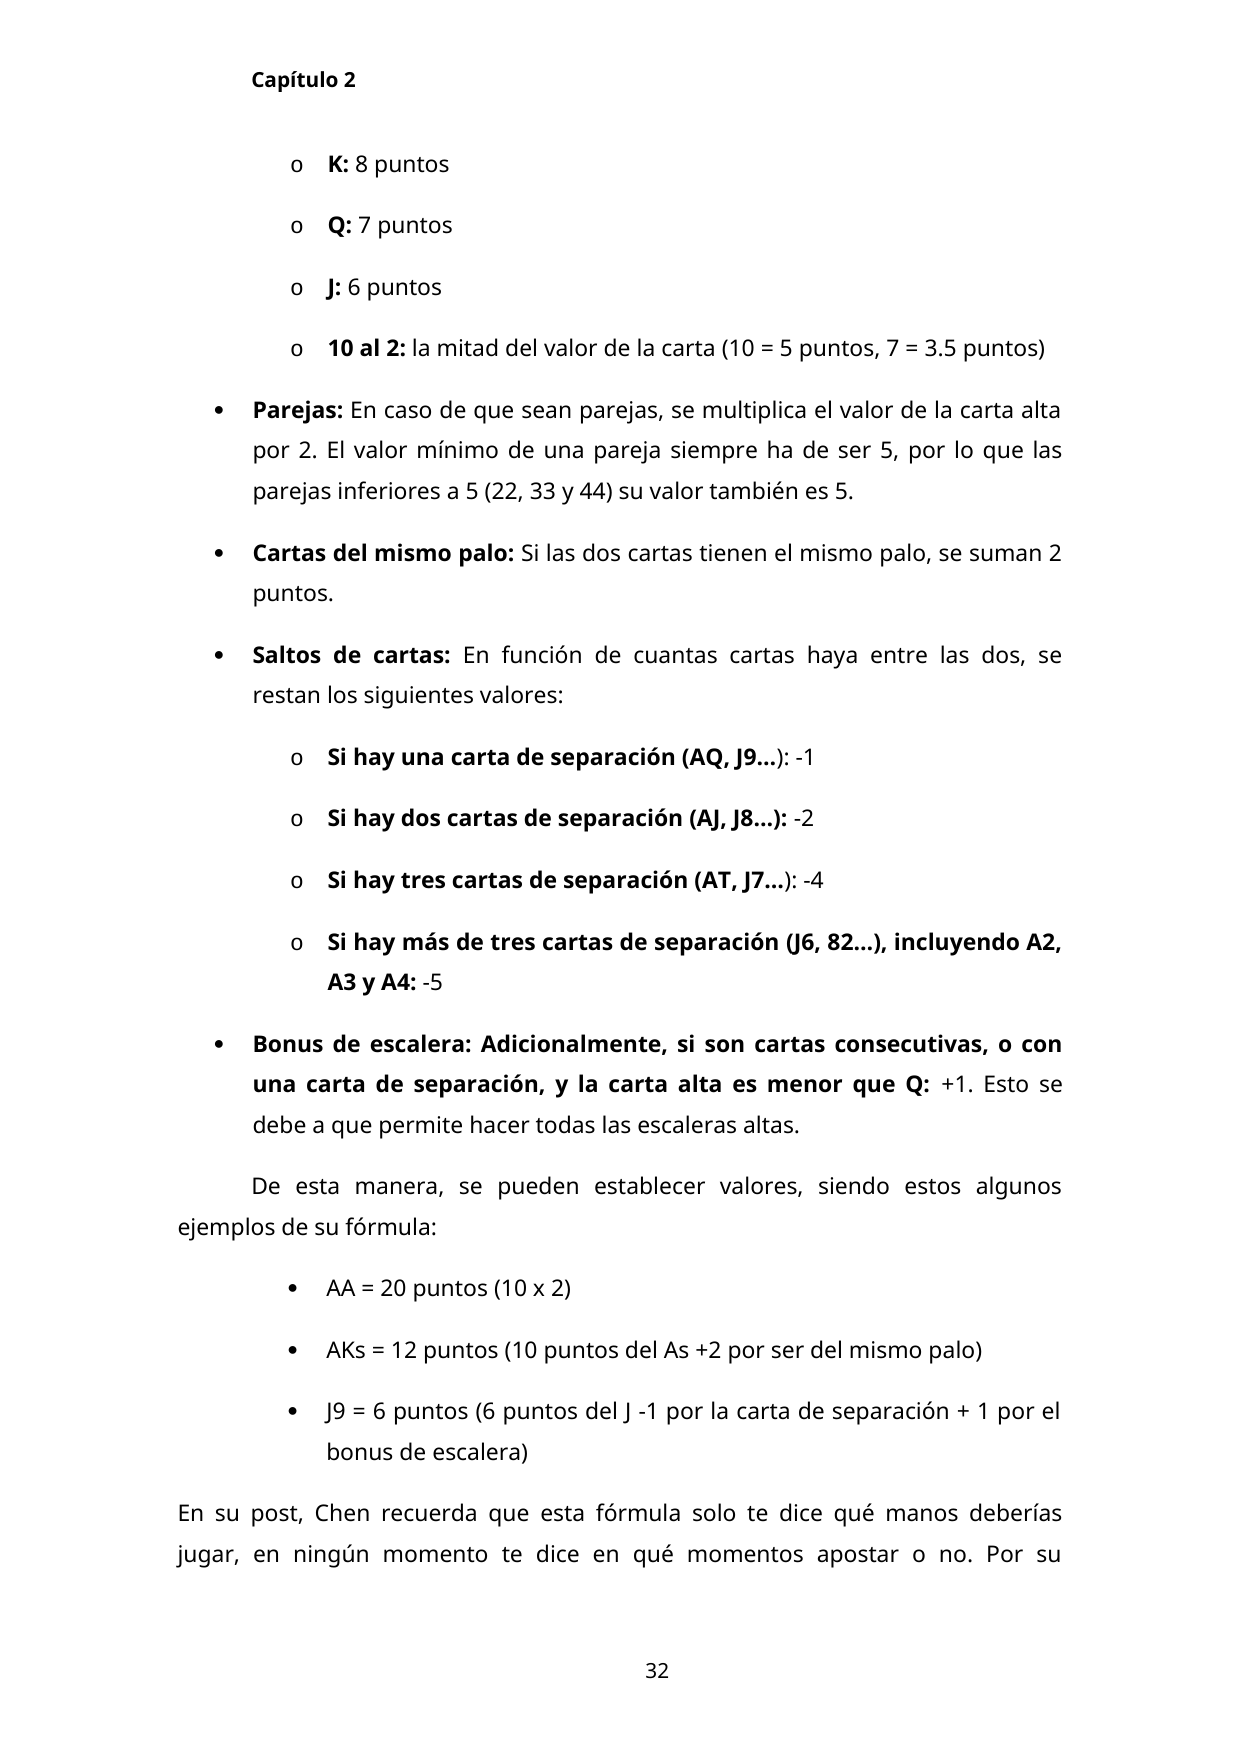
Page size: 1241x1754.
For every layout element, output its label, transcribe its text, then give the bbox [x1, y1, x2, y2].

list Parejas: En caso de que sean parejas, se multiplica el valor de la carta alta por 2. El valor mínimo de una pareja siempre ha de ser 5, por lo que las parejas inferiores a 5 (22, 33 y 44) su valor también es 5. [215, 394, 1063, 506]
list Q: 7 puntos [290, 209, 1063, 241]
list J9 = 6 puntos (6 puntos del J -1 por la carta de separación + 1 por el bonus de escalera) [288, 1395, 1063, 1467]
list Cartas del mismo palo: Si las dos cartas tienen el mismo palo, se suman 2 puntos. [215, 537, 1063, 608]
list AKs = 12 puntos (10 puntos del As +2 por ser del mismo palo) [288, 1334, 1063, 1365]
list Si hay una carta de separación (AQ, J9…): -1 [290, 741, 1063, 772]
list AA = 20 puntos (10 x 2) [288, 1272, 1063, 1304]
list K: 8 puntos [290, 148, 1063, 179]
list Si hay tres cartas de separación (AT, J7…): -4 [290, 864, 1063, 895]
list J: 6 puntos [290, 271, 1063, 302]
text De esta manera, se pueden establecer valores, siendo estos algunos ejemplos de su fórmula: [177, 1170, 1063, 1242]
list Si hay más de tres cartas de separación (J6, 82…), incluyendo A2, A3 y A4: -5 [290, 925, 1063, 997]
list Saltos de cartas: En función de cuantas cartas haya entre las dos, se restan los siguientes valores: [215, 639, 1063, 711]
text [177, 1497, 1063, 1569]
list Si hay dos cartas de separación (AJ, J8…): -2 [290, 802, 1063, 834]
list 10 al 2: la mitad del valor de la carta (10 = 5 puntos, 7 = 3.5 puntos) [290, 332, 1063, 364]
list Bonus de escalera: Adicionalmente, si son cartas consecutivas, o con una carta de separación, y la carta alta es menor que Q: +1. Esto se debe a que permite hacer todas las escaleras altas. [215, 1028, 1063, 1140]
